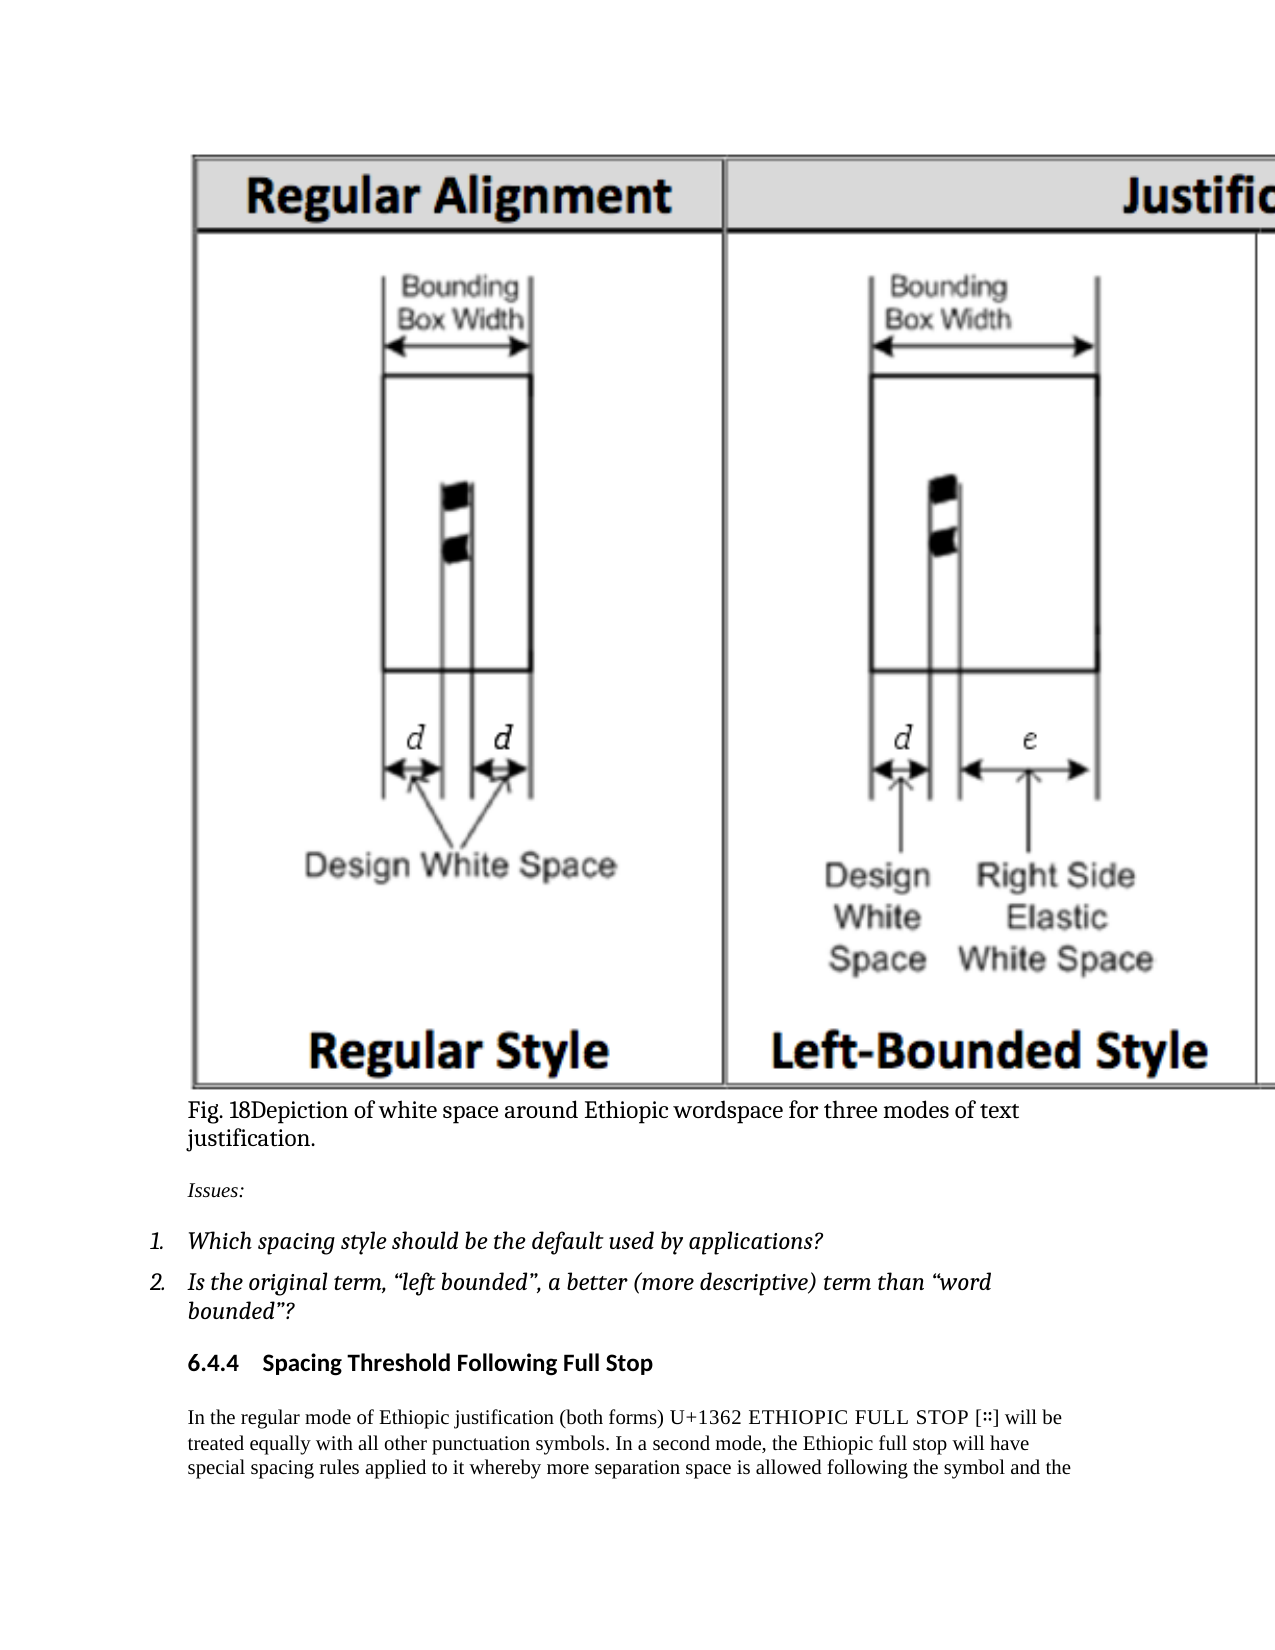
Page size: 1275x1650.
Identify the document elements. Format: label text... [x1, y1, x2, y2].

list Is the original term, “left bounded”, a better (more descriptive) term than “word bounded”? [150, 1268, 1087, 1326]
picture [187, 150, 1275, 1096]
list Which spacing style should be the default used by applications? [150, 1227, 1087, 1256]
subtitle Spacing Threshold Following Full Stop [187, 1347, 1087, 1377]
text Fig. 18Depiction of white space around Ethiopic wordspace for three modes of text justification. [187, 1096, 1087, 1153]
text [187, 1402, 1087, 1479]
text Issues: [187, 1178, 1087, 1202]
